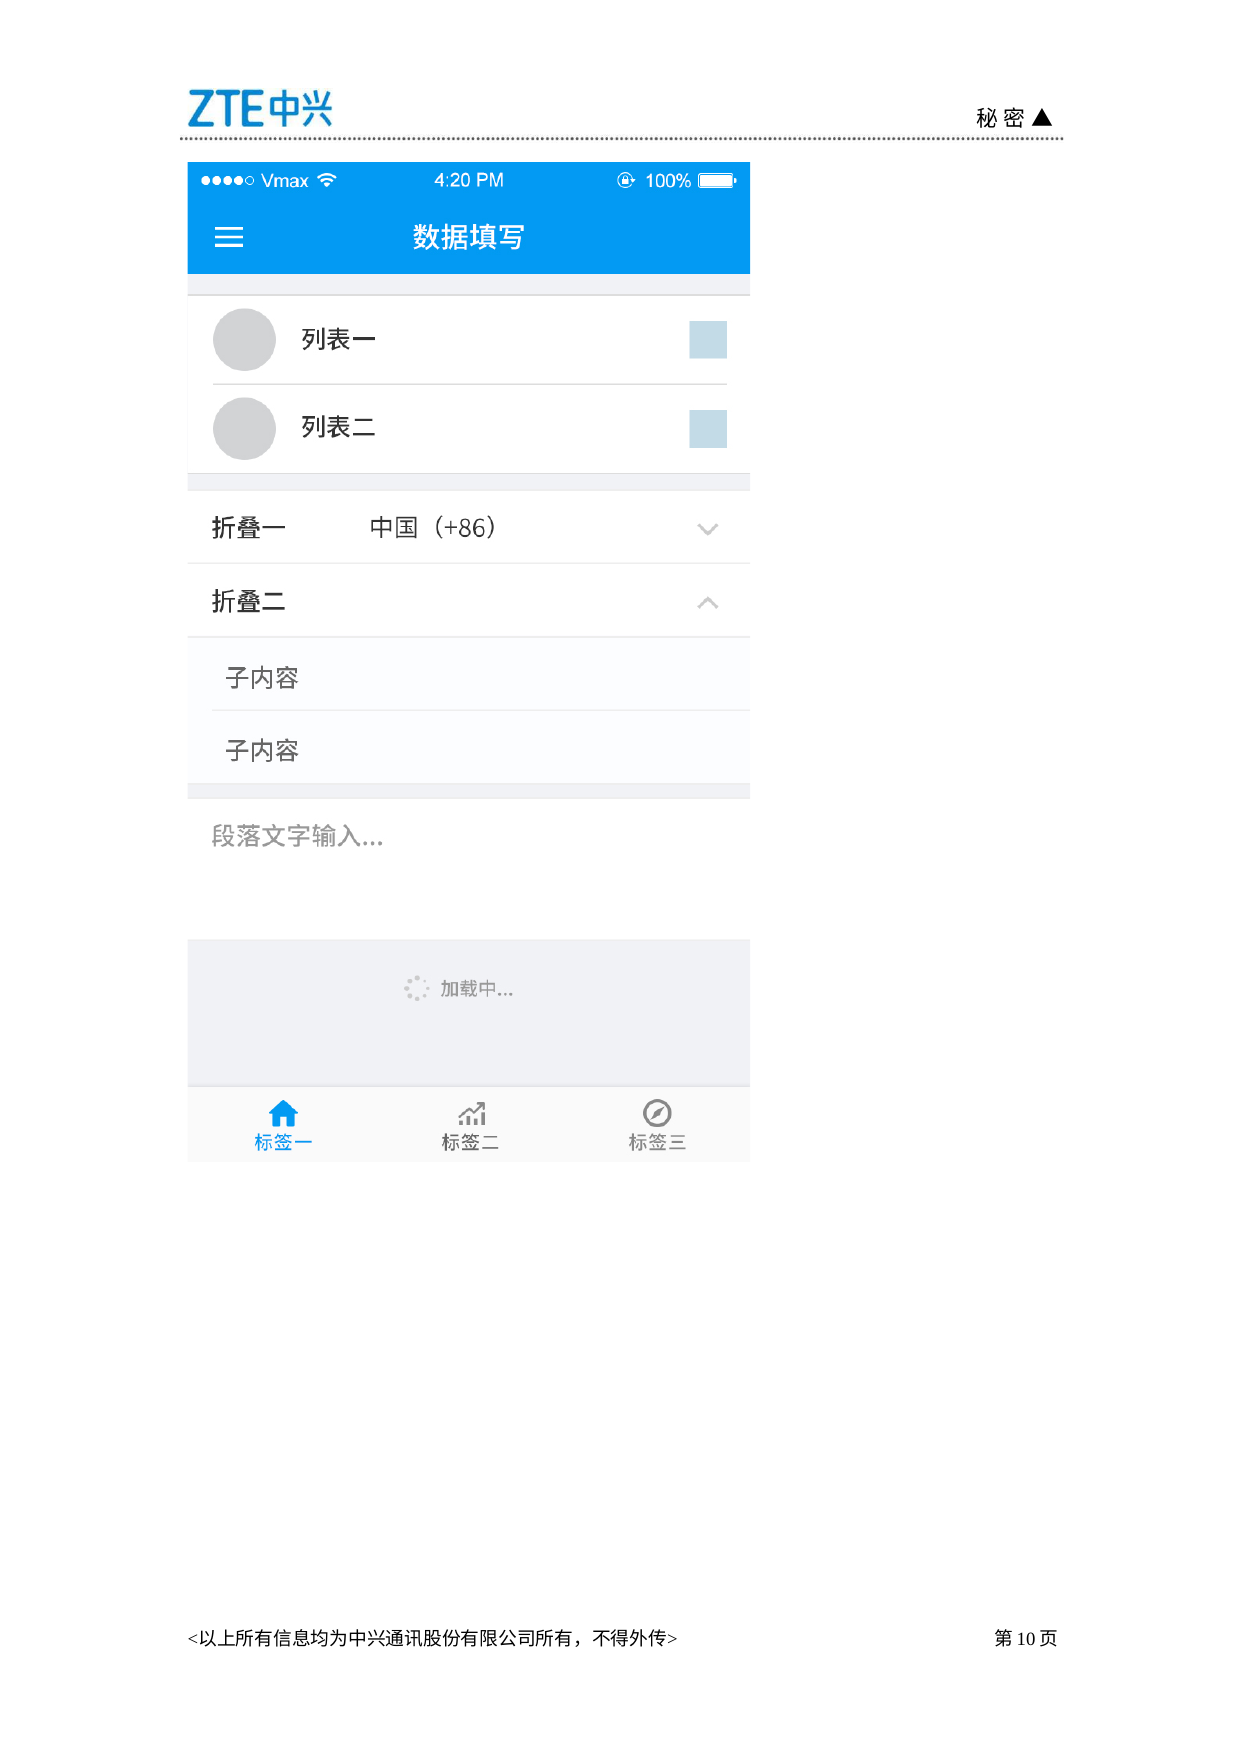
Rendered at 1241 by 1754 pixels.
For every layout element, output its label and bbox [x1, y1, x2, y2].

picture [187, 88, 333, 127]
picture [179, 134, 1064, 143]
picture [187, 162, 750, 1162]
